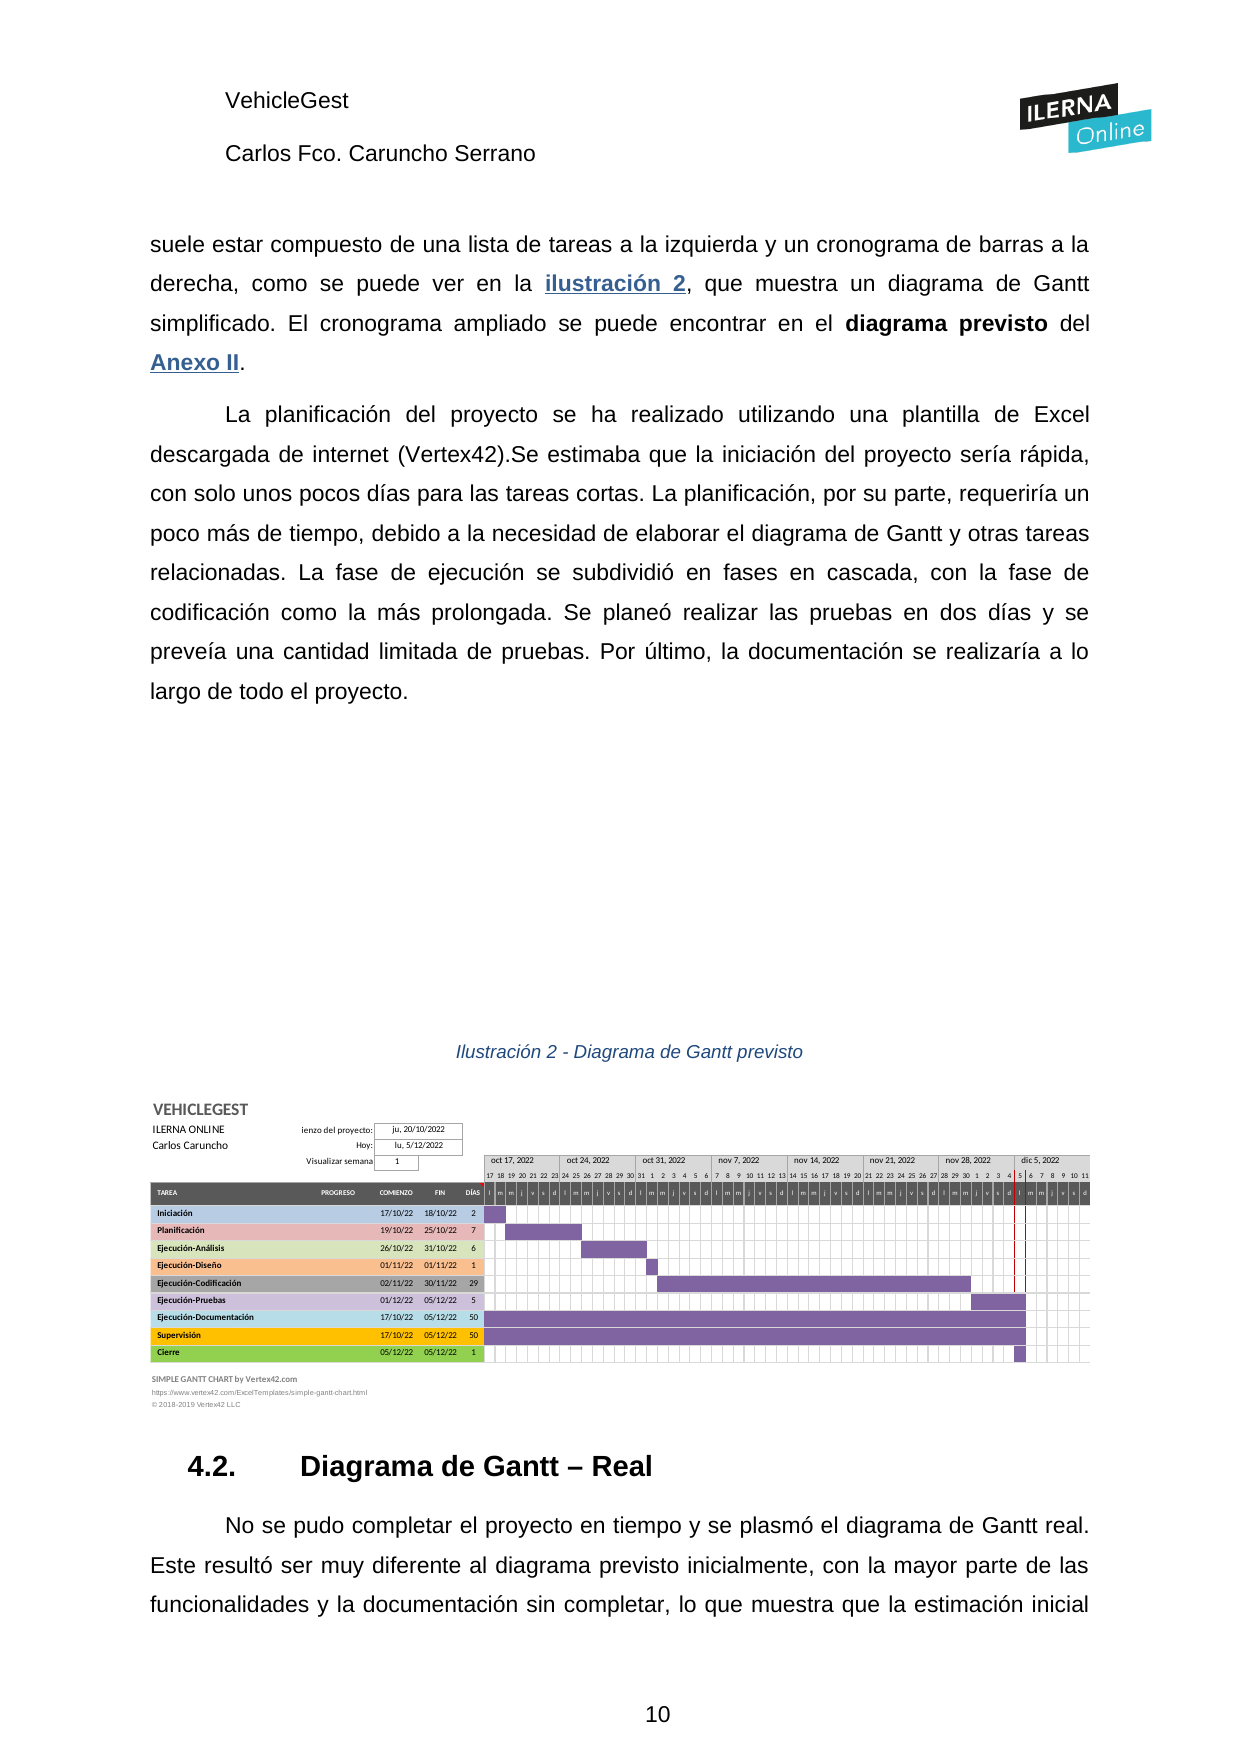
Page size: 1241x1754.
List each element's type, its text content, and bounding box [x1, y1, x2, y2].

subtitle Diagrama de Gantt – Real [187, 1449, 1090, 1483]
picture [1020, 83, 1152, 153]
text La planificación del proyecto se ha realizado utilizando una plantilla de Excel descargada de internet .Se estimaba que la iniciación del proyecto sería rápida, con solo unos pocos días para las tareas cortas. La planificación, por su parte, requeriría un poco más de tiempo, debido a la necesidad de elaborar el diagrama de Gantt y otras tareas relacionadas. La fase de ejecución se subdividió en fases en cascada, con la fase de codificación como la más prolongada. Se planeó realizar las pruebas en dos días y se preveía una cantidad limitada de pruebas. Por último, la documentación se realizaría a lo largo de todo el proyecto. [150, 401, 1090, 704]
